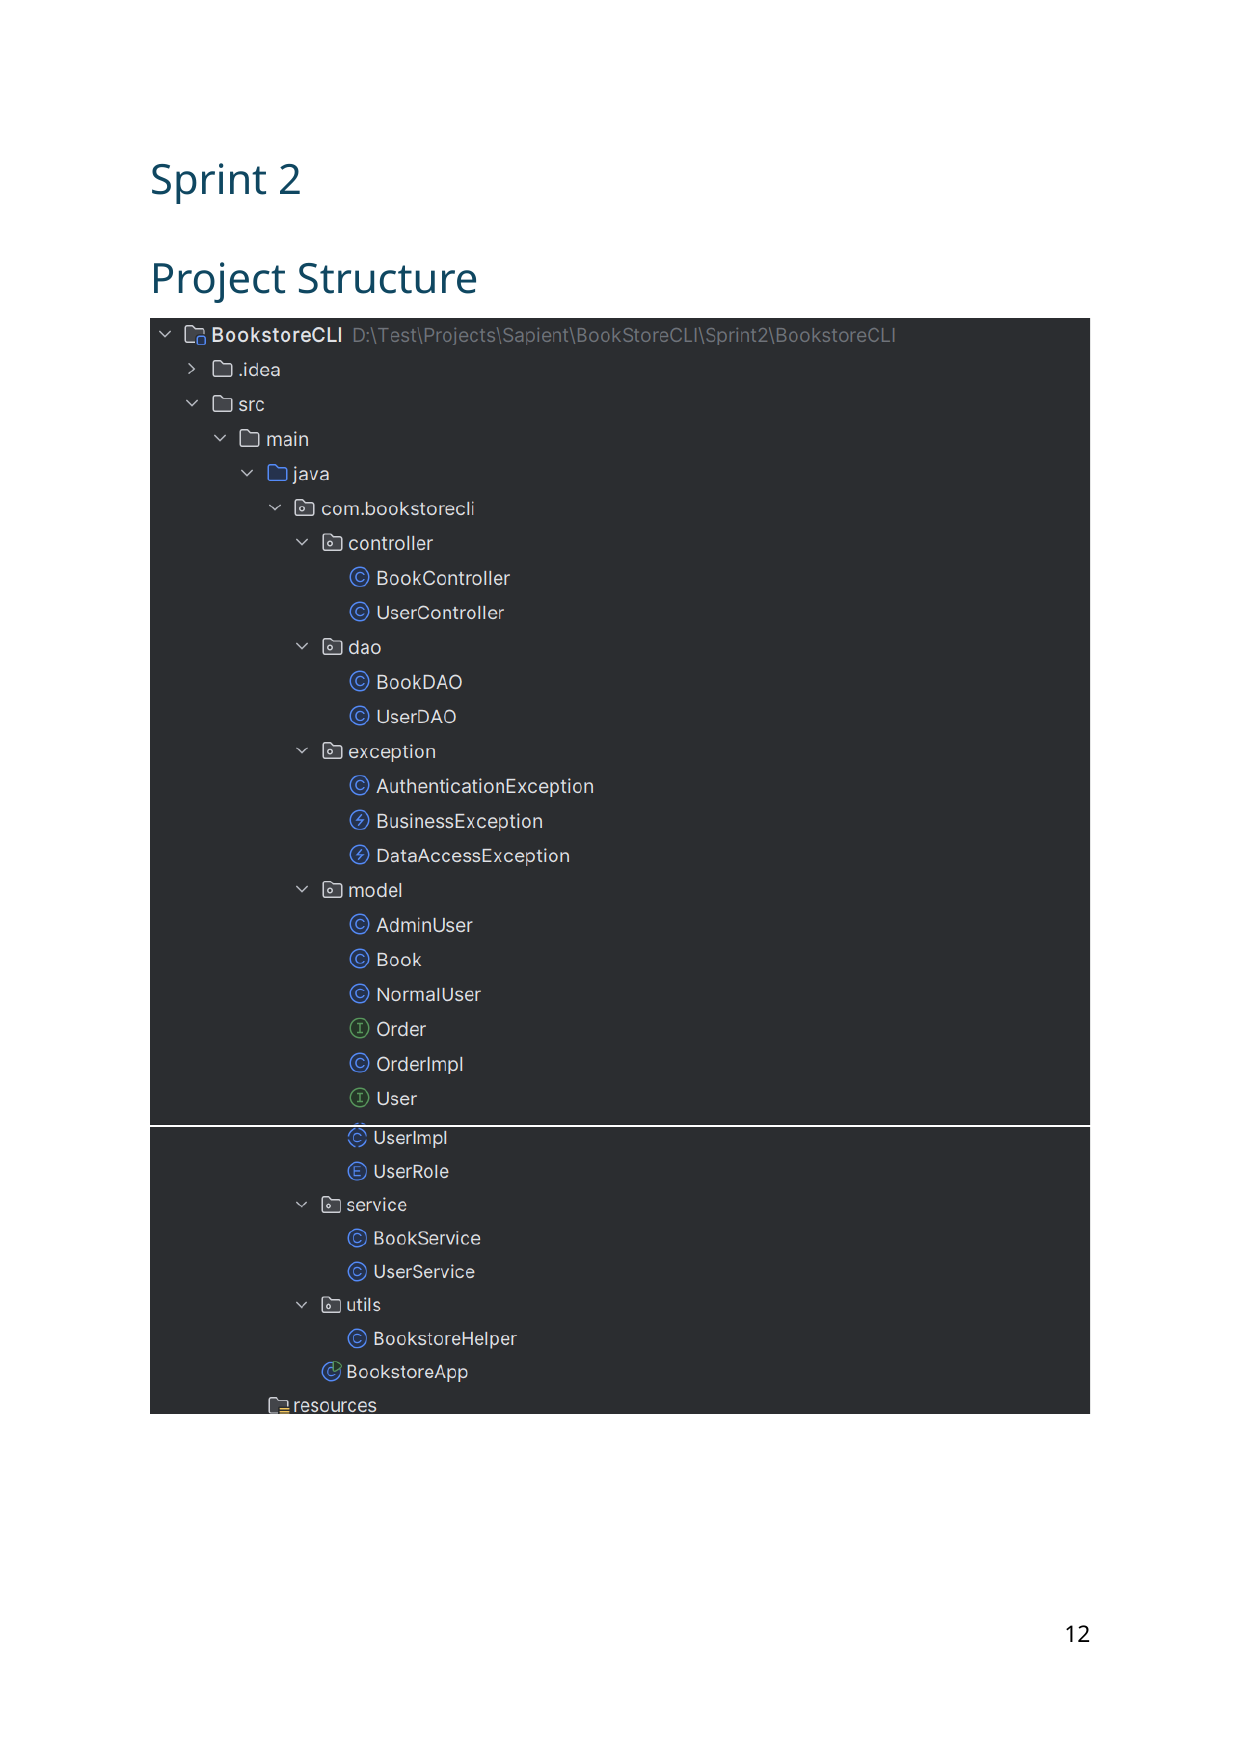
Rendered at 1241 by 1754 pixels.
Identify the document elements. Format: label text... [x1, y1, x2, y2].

subtitle Project Structure [150, 249, 1090, 306]
picture [150, 318, 1091, 1125]
picture [150, 1127, 1091, 1414]
subtitle Sprint 2 [150, 150, 1090, 207]
